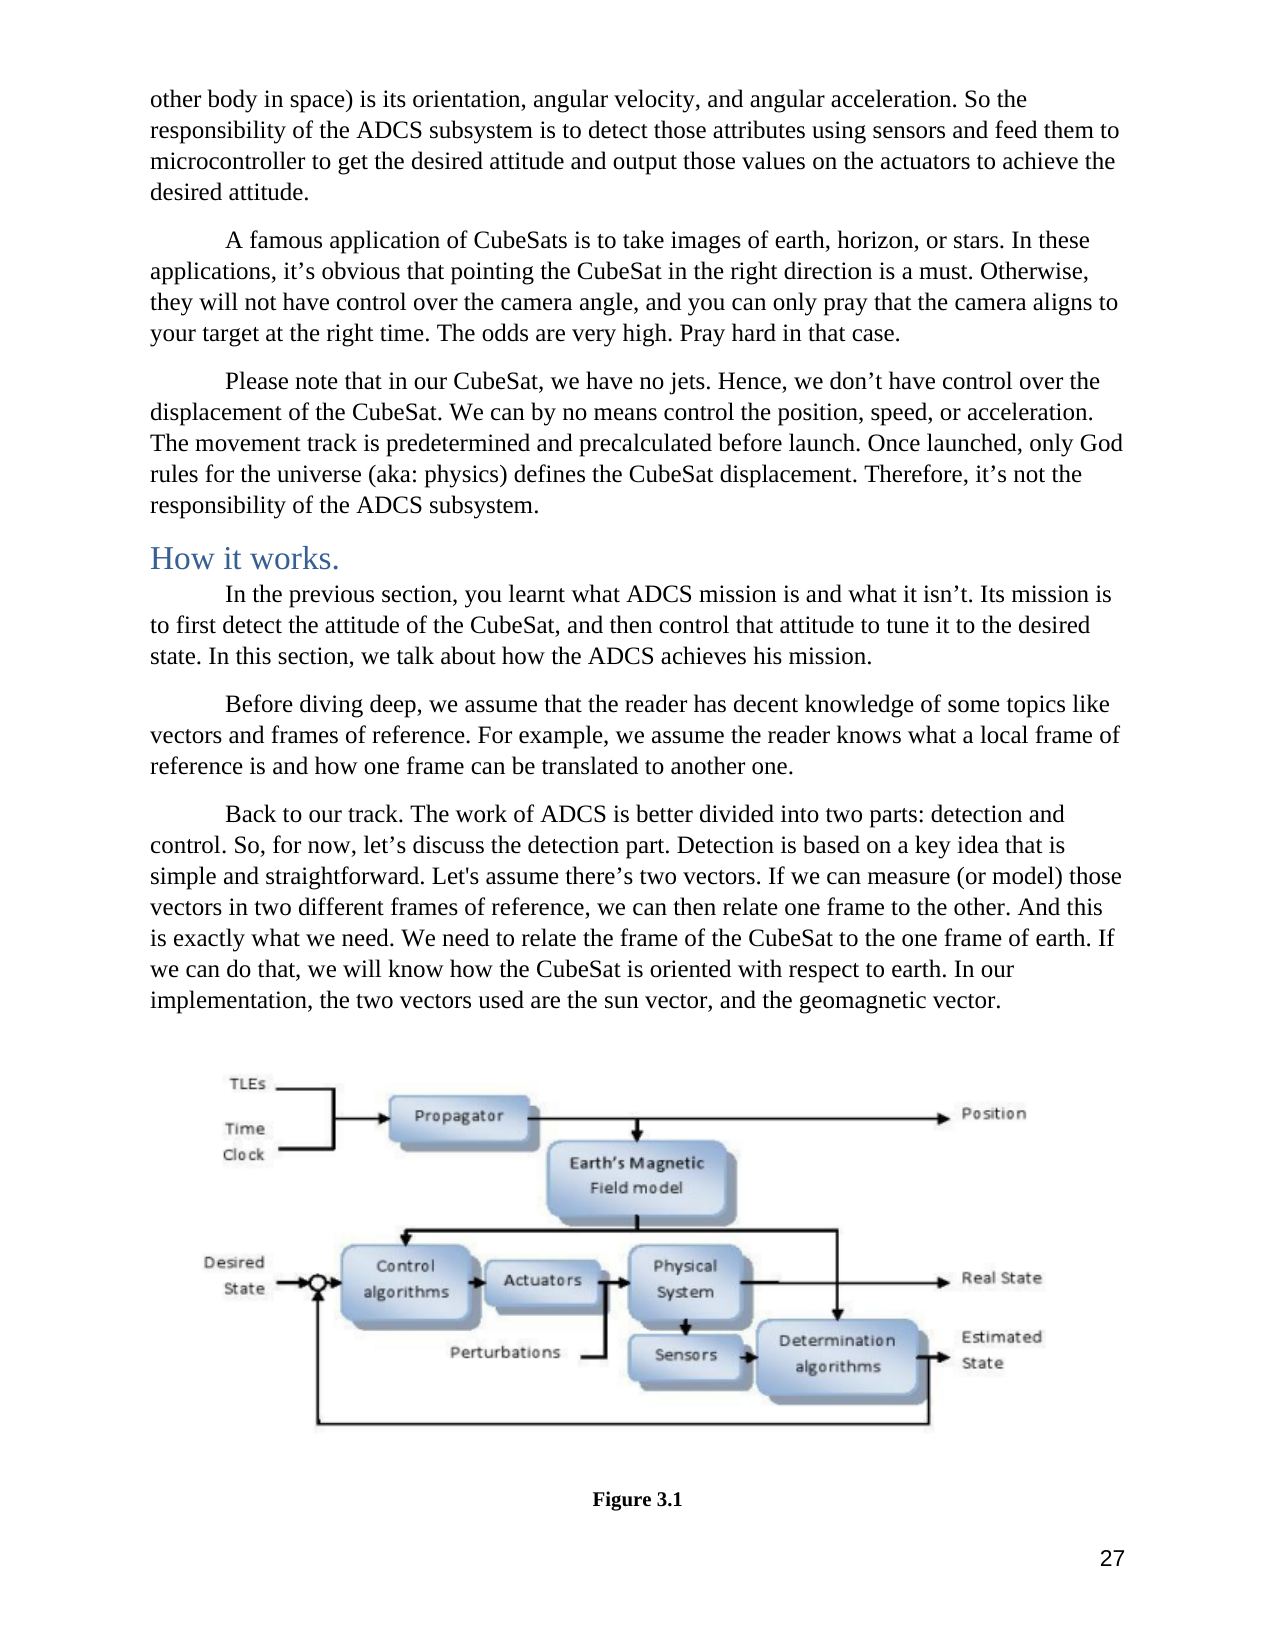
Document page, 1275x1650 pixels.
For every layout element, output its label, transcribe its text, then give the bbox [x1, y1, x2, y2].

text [150, 84, 1125, 206]
text Before diving deep, we assume that the reader has decent knowledge of some topics like vectors and frames of reference. For example, we assume the reader knows what a local frame of reference is and how one frame can be translated to another one. [150, 689, 1125, 780]
text Back to our track. The work of ADCS is better divided into two parts: detection and control. So, for now, let’s discuss the detection part. Detection is based on a key idea that is simple and straightforward. Let's assume there’s two vectors. If we can measure (or model) those vectors in two different frames of reference, we can then relate one frame to the other. And this is exactly what we need. We need to relate the frame of the CubeSat to the one frame of earth. If we can do that, we will know how the CubeSat is oriented with respect to earth. In our implementation, the two vectors used are the sun vector, and the geomagnetic vector. [150, 799, 1125, 1014]
subtitle How it works. [150, 538, 1125, 576]
text Please note that in our CubeSat, we have no jets. Hence, we don’t have control over the displacement of the CubeSat. We can by no means control the position, speed, or acceleration. The movement track is predetermined and precalculated before launch. Once launched, only God rules for the universe (aka: physics) defines the CubeSat displacement. Therefore, it’s not the responsibility of the ADCS subsystem. [150, 366, 1125, 519]
text In the previous section, you learnt what ADCS mission is and what it isn’t. Its mission is to first detect the attitude of the CubeSat, and then control that attitude to tune it to the desired state. In this section, we talk about how the ADCS achieves his mission. [150, 579, 1125, 670]
picture [150, 1032, 1125, 1469]
text Figure 3.1 [150, 1487, 1125, 1511]
text A famous application of CubeSats is to take images of earth, horizon, or stars. In these applications, it’s obvious that pointing the CubeSat in the right direction is a must. Otherwise, they will not have control over the camera angle, and you can only pray that the camera aligns to your target at the right time. The odds are very high. Pray hard in that case. [150, 225, 1125, 347]
